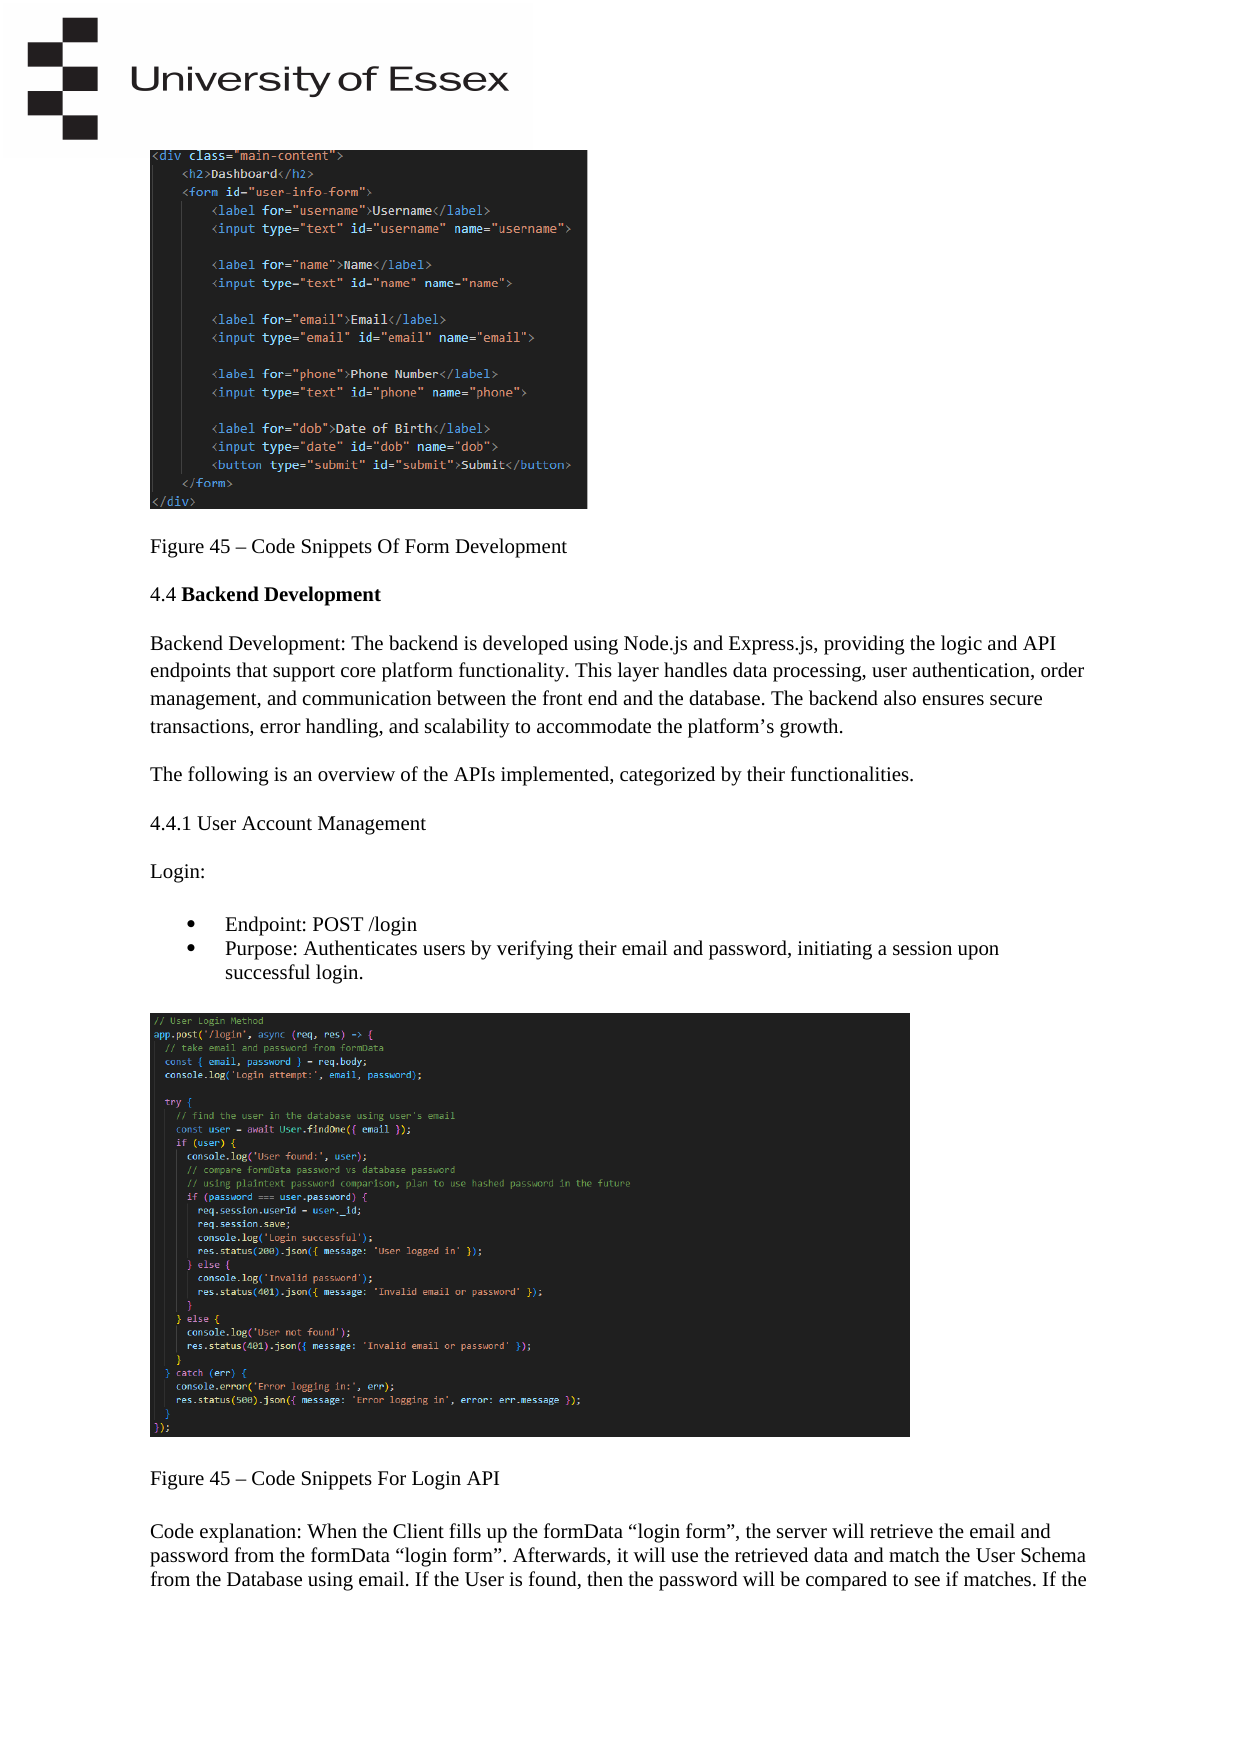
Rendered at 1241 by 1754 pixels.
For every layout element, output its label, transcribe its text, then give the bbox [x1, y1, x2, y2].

list Endpoint: POST /login [187, 912, 1090, 936]
picture [3, 3, 588, 509]
text 4.4 Backend Development [150, 582, 1090, 606]
text Figure 45 – Code Snippets Of Form Development [150, 534, 1090, 558]
text Login: [150, 859, 1090, 883]
list Purpose: Authenticates users by verifying their email and password, initiating a session upon successful login. [187, 936, 1090, 984]
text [150, 1519, 1090, 1591]
text 4.4.1 User Account Management [150, 811, 1090, 834]
text Backend Development: The backend is developed using Node.js and Express.js, providing the logic and API endpoints that support core platform functionality. This layer handles data processing, user authentication, order management, and communication between the front end and the database. The backend also ensures secure transactions, error handling, and scalability to accommodate the platform’s growth. [150, 631, 1090, 738]
text The following is an overview of the APIs implemented, categorized by their functionalities. [150, 762, 1090, 786]
picture [150, 1013, 910, 1437]
text Figure 45 – Code Snippets For Login API [150, 1466, 1090, 1490]
